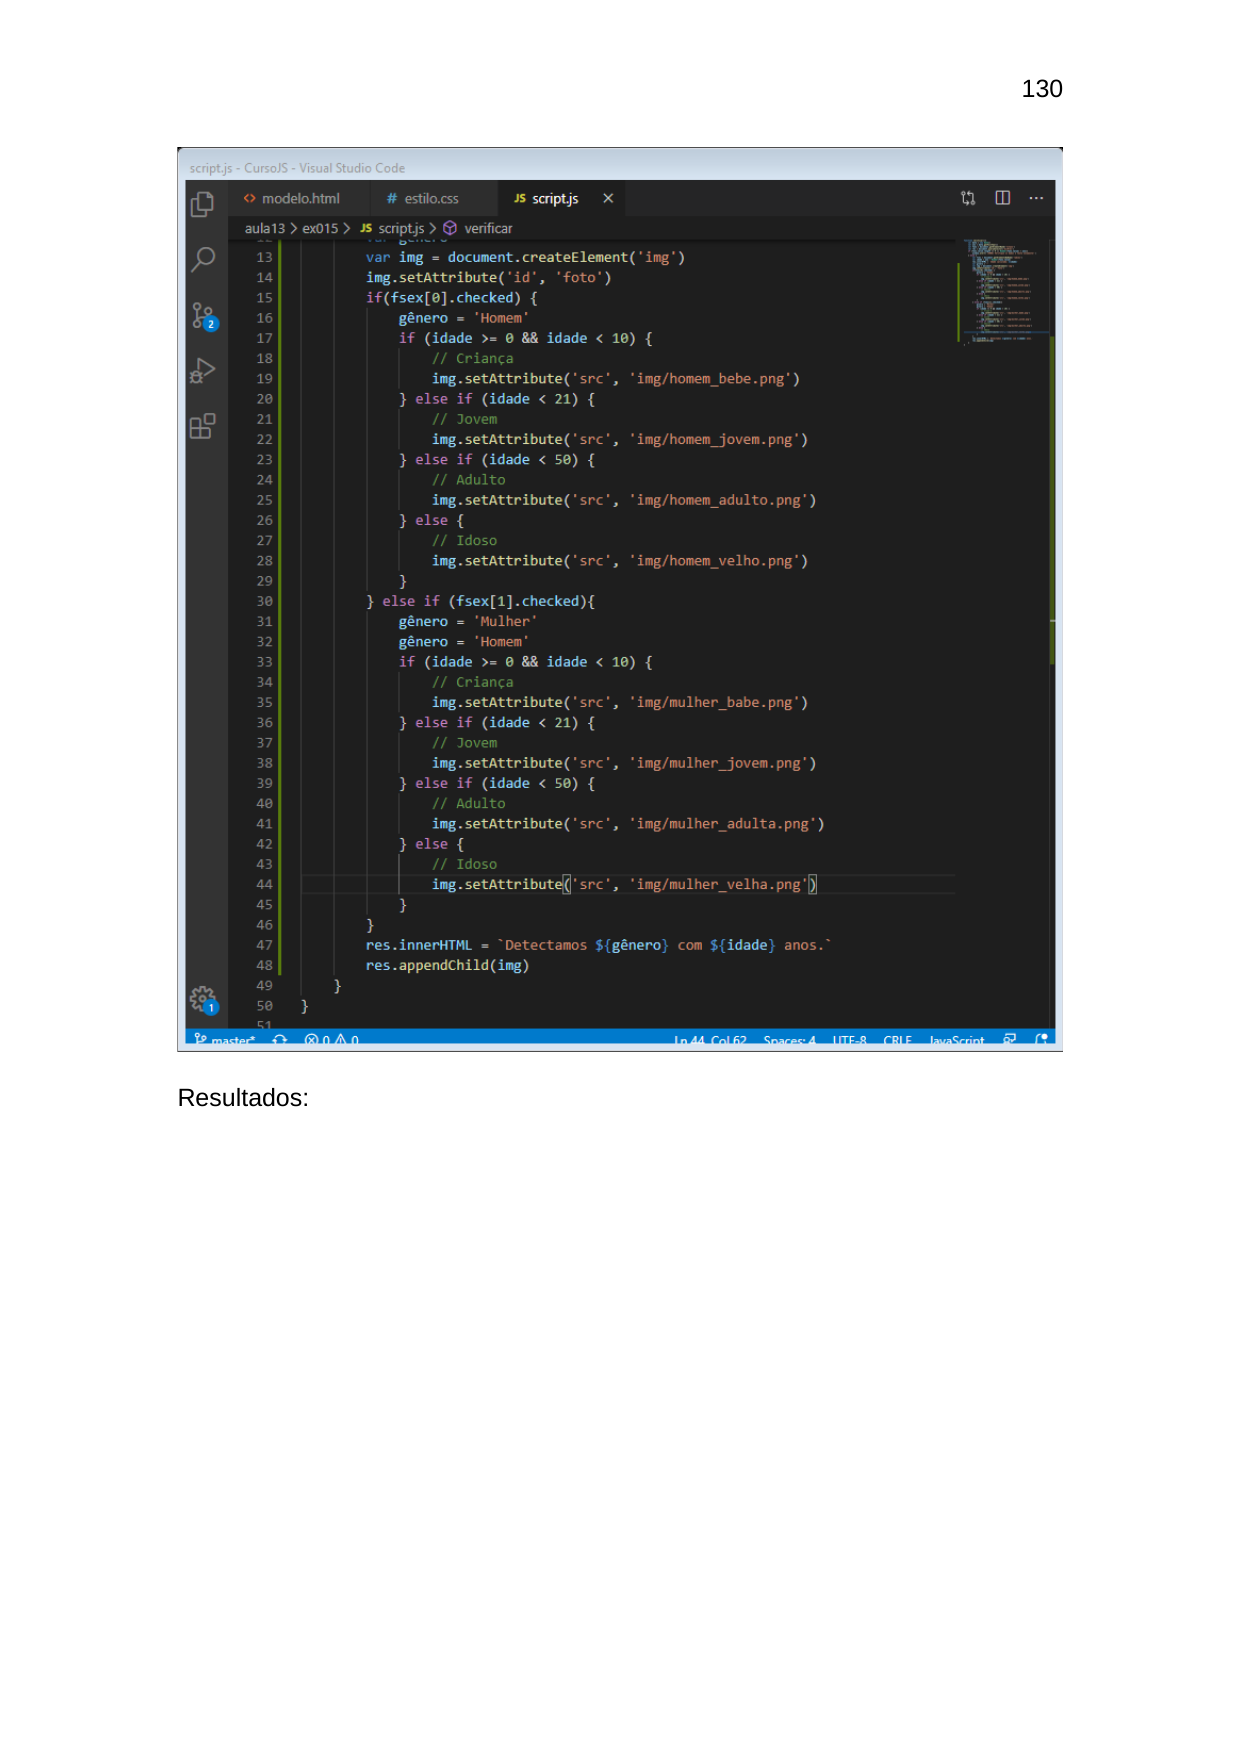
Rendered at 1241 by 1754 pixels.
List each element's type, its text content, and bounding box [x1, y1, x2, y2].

text Resultados: [177, 1083, 1063, 1111]
